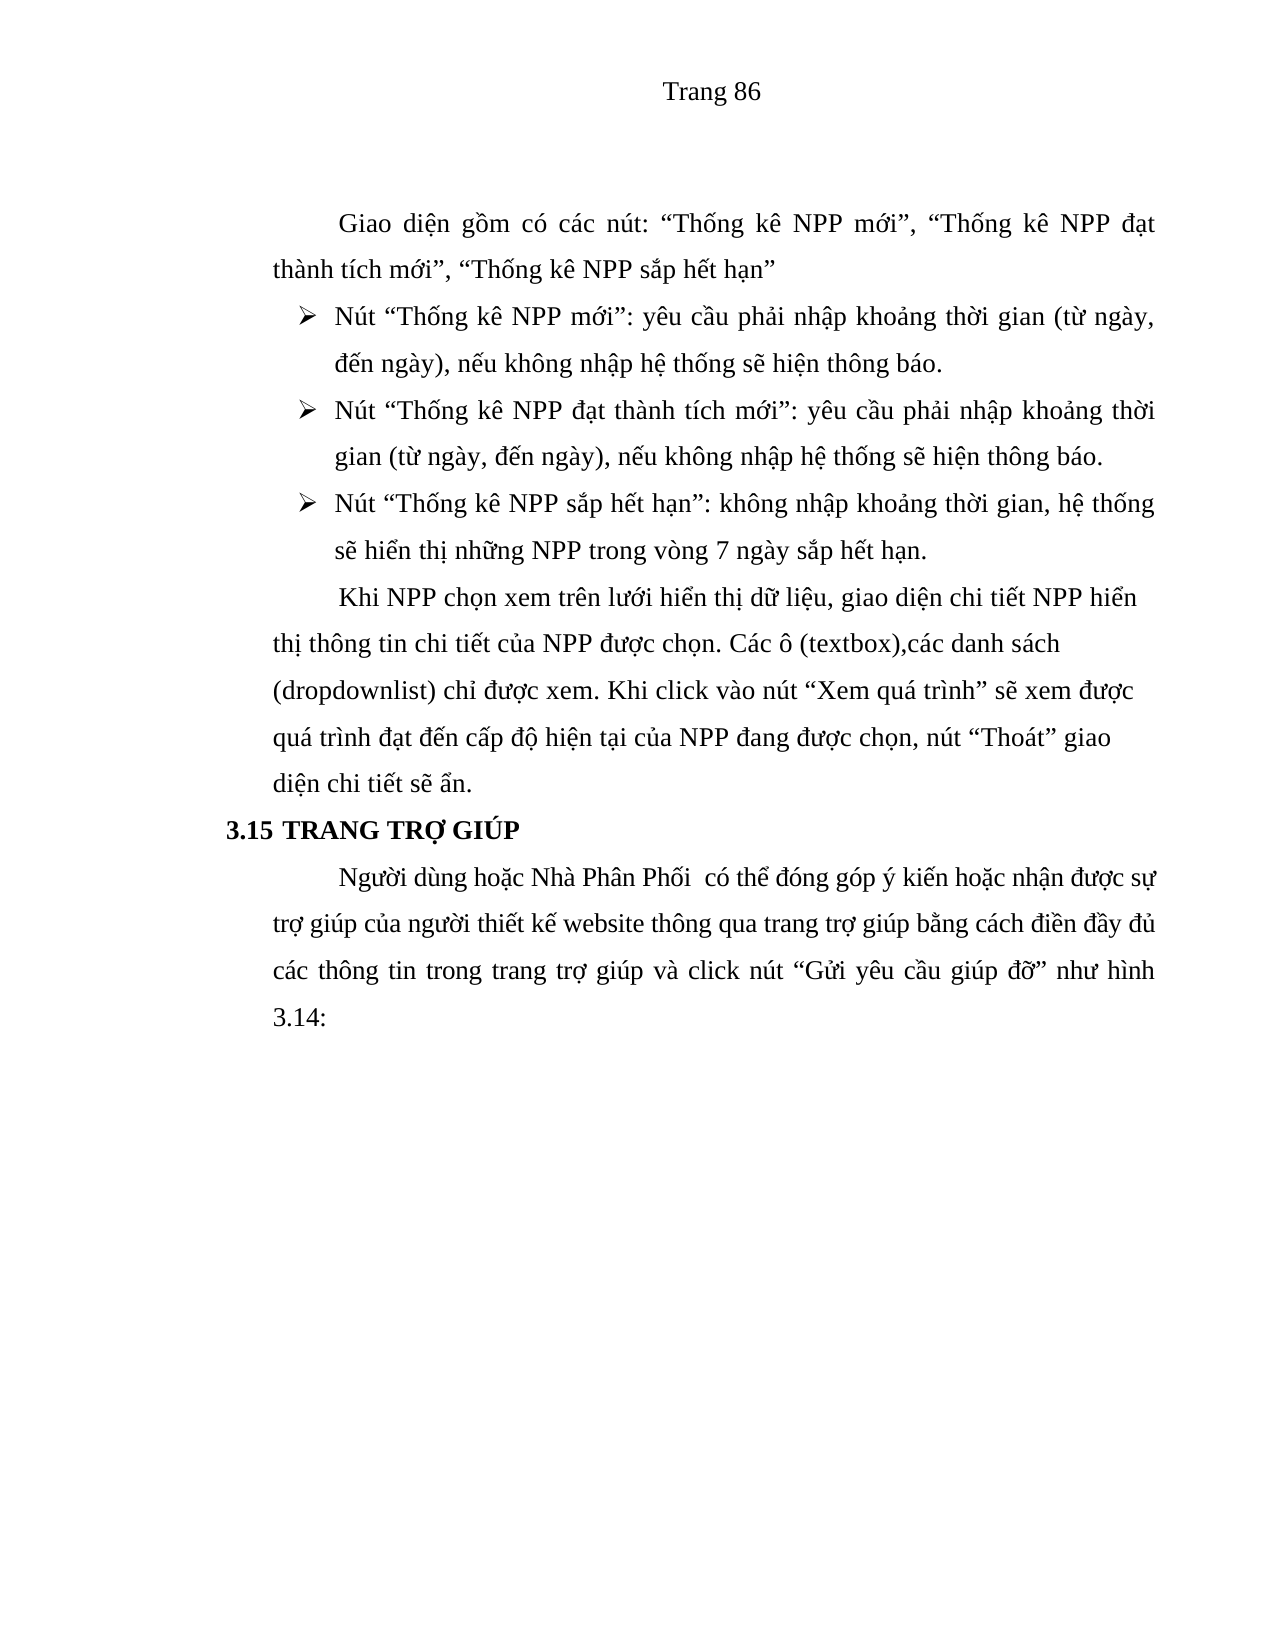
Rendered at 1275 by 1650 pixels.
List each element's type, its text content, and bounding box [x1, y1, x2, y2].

list Nút “Thống kê NPP đạt thành tích mới”: yêu cầu phải nhập khoảng thời gian (từ ngày, đến ngày), nếu không nhập hệ thống sẽ hiện thông báo. [297, 394, 1157, 472]
list Khi NPP chọn xem trên lưới hiển thị dữ liệu, giao diện chi tiết NPP hiển thị thông tin chi tiết của NPP được chọn. Các ô (textbox),các danh sách (dropdownlist) chỉ được xem. Khi click vào nút “Xem quá trình” sẽ xem được quá trình đạt đến cấp độ hiện tại của NPP đang được chọn, nút “Thoát” giao diện chi tiết sẽ ẩn. [273, 581, 1157, 798]
list Nút “Thống kê NPP sắp hết hạn”: không nhập khoảng thời gian, hệ thống sẽ hiển thị những NPP trong vòng 7 ngày sắp hết hạn. [297, 487, 1157, 565]
text Giao diện gồm có các nút: “Thống kê NPP mới”, “Thống kê NPP đạt thành tích mới”, “Thống kê NPP sắp hết hạn” [273, 207, 1157, 285]
list Người dùng hoặc Nhà Phân Phối có thể đóng góp ý kiến hoặc nhận được sự trợ giúp của người thiết kế website thông qua trang trợ giúp bằng cách điền đầy đủ các thông tin trong trang trợ giúp và click nút “Gửi yêu cầu giúp đỡ” như hình 3.14: [273, 861, 1157, 1032]
list Nút “Thống kê NPP mới”: yêu cầu phải nhập khoảng thời gian (từ ngày, đến ngày), nếu không nhập hệ thống sẽ hiện thông báo. [297, 300, 1157, 378]
list TRANG TRỢ GIÚP [226, 814, 1157, 845]
